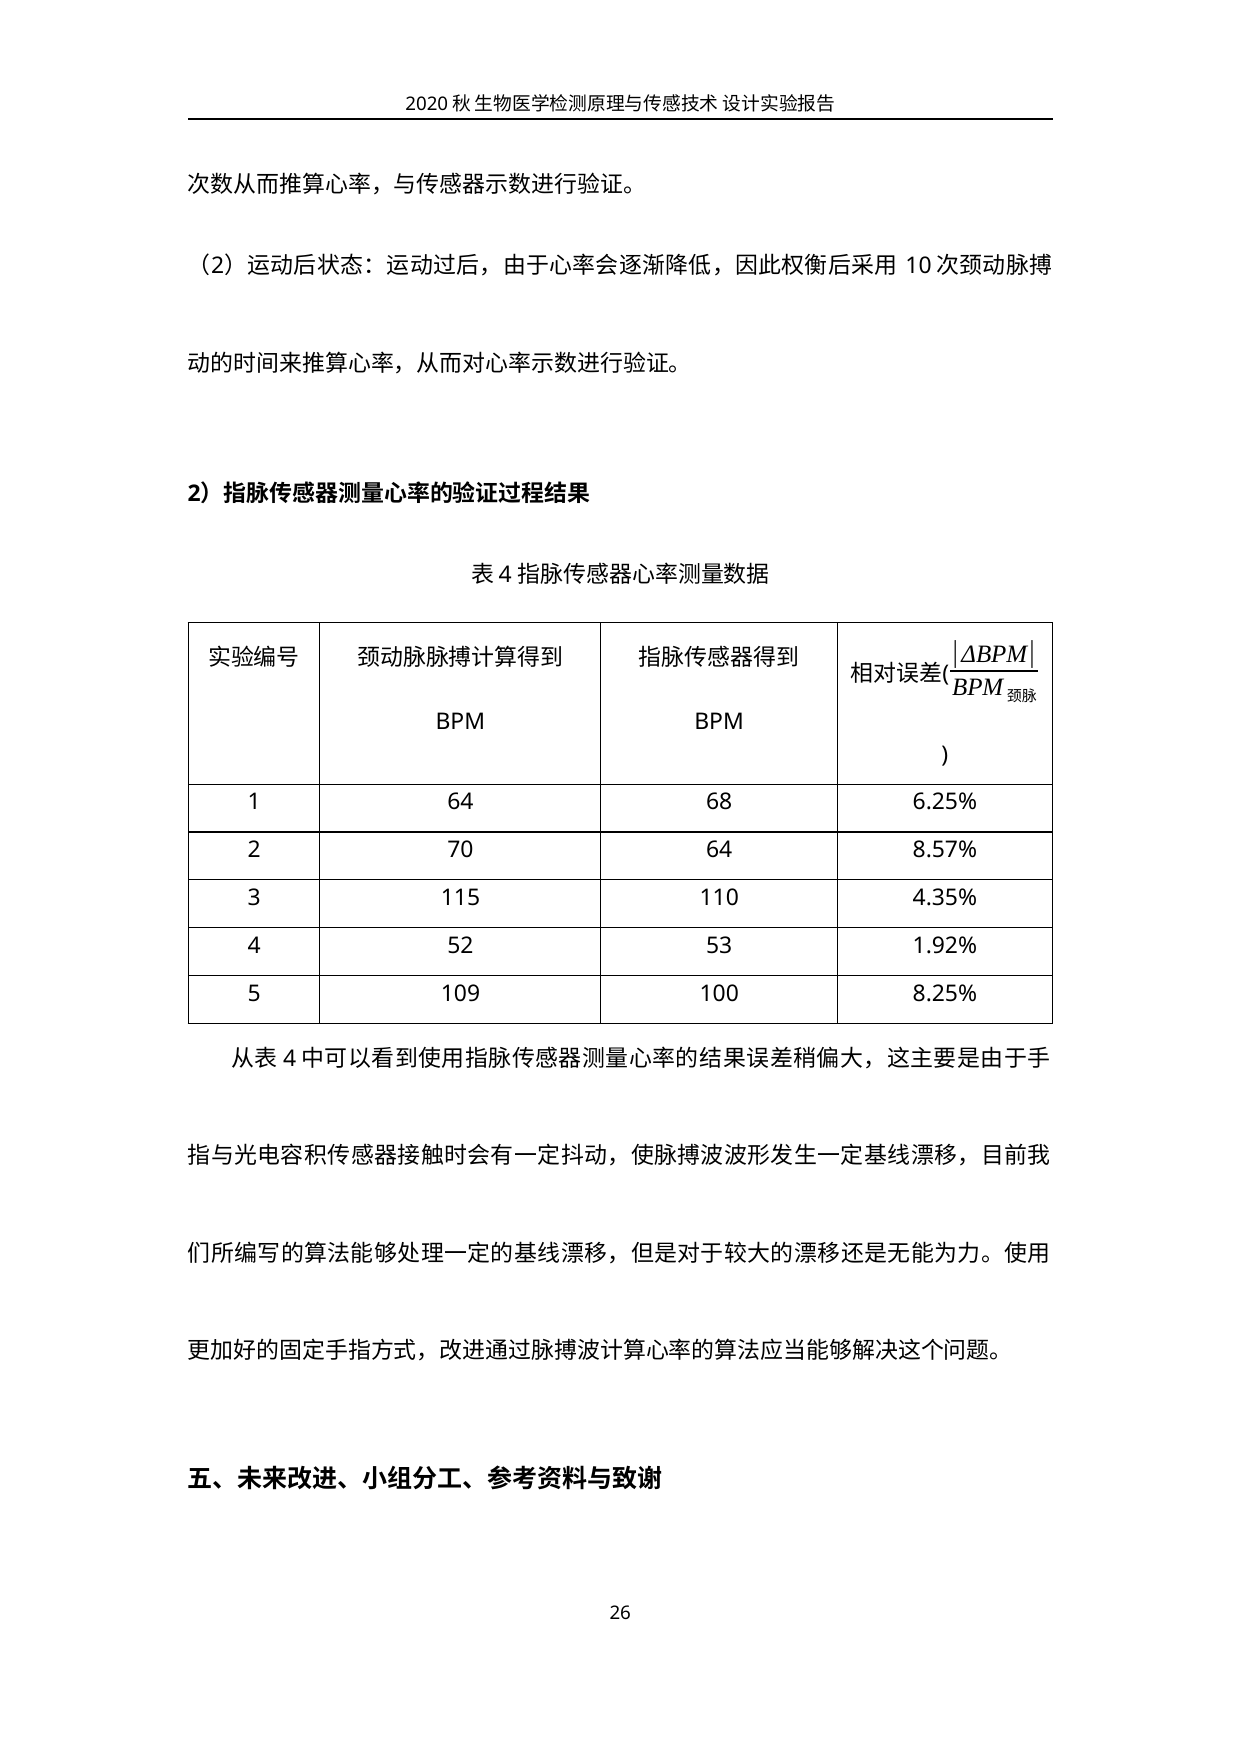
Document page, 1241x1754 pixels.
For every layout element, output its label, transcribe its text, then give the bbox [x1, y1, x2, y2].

table_cell 6.25% [838, 785, 1052, 831]
text （2）运动后状态：运动过后，由于心率会逐渐降低，因此权衡后采用10次颈动脉搏动的时间来推算心率，从而对心率示数进行验证。 [187, 232, 1053, 394]
text 2）指脉传感器测量心率的验证过程结果 [187, 459, 1053, 524]
table_header 颈动脉脉搏计算得到BPM [320, 623, 600, 784]
table_cell 5 [189, 976, 319, 1023]
table_cell 8.57% [838, 833, 1052, 879]
table_cell 70 [320, 833, 600, 879]
table_header 指脉传感器得到BPM [601, 623, 837, 784]
table_header 相对误差() [838, 623, 1052, 784]
table_header 实验编号 [189, 623, 319, 784]
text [187, 150, 1053, 215]
table_cell 4 [189, 928, 319, 975]
table_cell 64 [601, 833, 837, 879]
table_cell 64 [320, 785, 600, 831]
table_cell 3 [189, 880, 319, 927]
table_cell 110 [601, 880, 837, 927]
table_cell 68 [601, 785, 837, 831]
table_cell 8.25% [838, 976, 1052, 1023]
table_cell 4.35% [838, 880, 1052, 927]
text 五、未来改进、小组分工、参考资料与致谢 [187, 1444, 1053, 1509]
table_cell 1.92% [838, 928, 1052, 975]
table_cell 109 [320, 976, 600, 1023]
table_cell 52 [320, 928, 600, 975]
text 从表4中可以看到使用指脉传感器测量心率的结果误差稍偏大，这主要是由于手指与光电容积传感器接触时会有一定抖动，使脉搏波波形发生一定基线漂移，目前我们所编写的算法能够处理一定的基线漂移，但是对于较大的漂移还是无能为力。使用更加好的固定手指方式，改进通过脉搏波计算心率的算法应当能够解决这个问题。 [187, 1024, 1053, 1381]
table_cell 115 [320, 880, 600, 927]
table_cell 2 [189, 833, 319, 879]
table_cell 1 [189, 785, 319, 831]
table_cell 100 [601, 976, 837, 1023]
text 表4 指脉传感器心率测量数据 [187, 540, 1053, 605]
table_cell 53 [601, 928, 837, 975]
